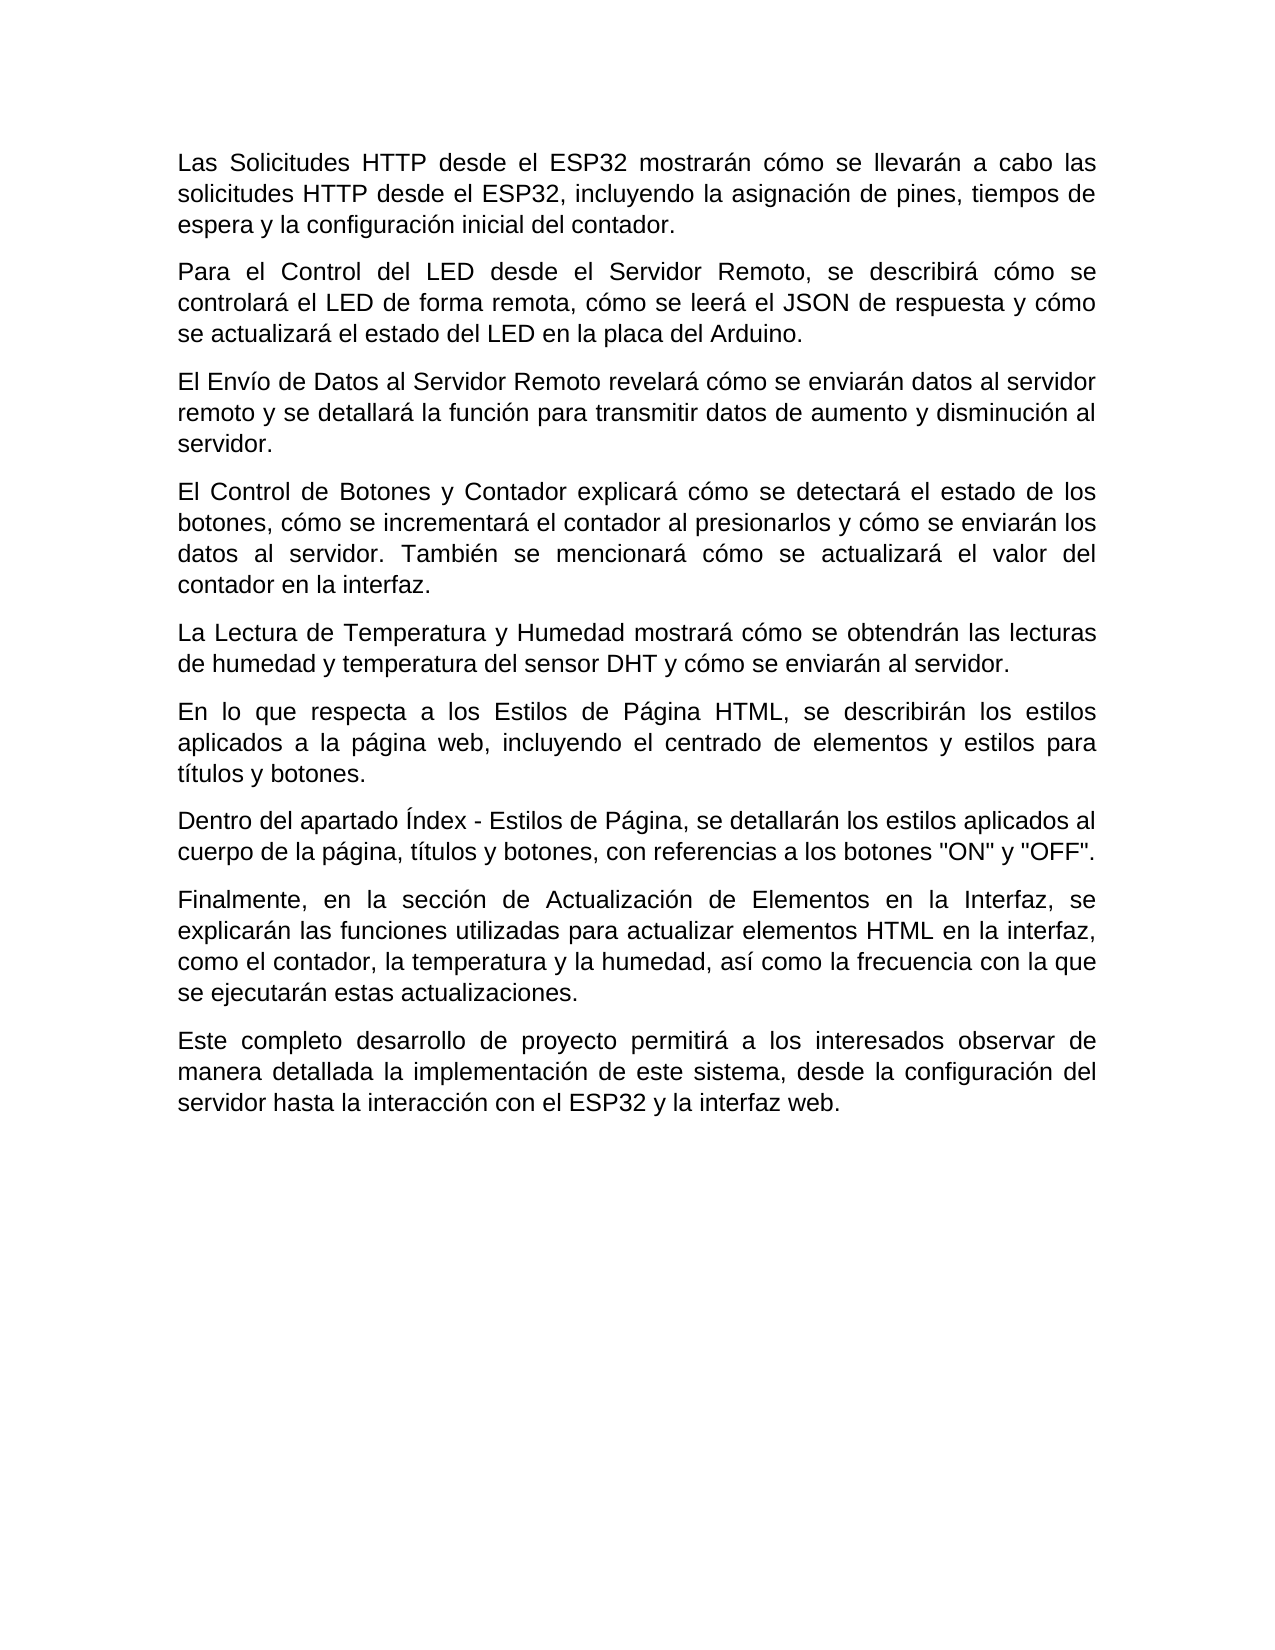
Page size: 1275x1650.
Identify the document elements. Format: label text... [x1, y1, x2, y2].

text Las Solicitudes HTTP desde el ESP32 mostrarán cómo se llevarán a cabo las solicitudes HTTP desde el ESP32, incluyendo la asignación de pines, tiempos de espera y la configuración inicial del contador. [177, 148, 1098, 238]
text La Lectura de Temperatura y Humedad mostrará cómo se obtendrán las lecturas de humedad y temperatura del sensor DHT y cómo se enviarán al servidor. [177, 618, 1098, 678]
text En lo que respecta a los Estilos de Página HTML, se describirán los estilos aplicados a la página web, incluyendo el centrado de elementos y estilos para títulos y botones. [177, 697, 1098, 787]
text Para el Control del LED desde el Servidor Remoto, se describirá cómo se controlará el LED de forma remota, cómo se leerá el JSON de respuesta y cómo se actualizará el estado del LED en la placa del Arduino. [177, 257, 1098, 348]
text Dentro del apartado Índex - Estilos de Página, se detallarán los estilos aplicados al cuerpo de la página, títulos y botones, con referencias a los botones "ON" y "OFF". [177, 806, 1098, 866]
text Finalmente, en la sección de Actualización de Elementos en la Interfaz, se explicarán las funciones utilizadas para actualizar elementos HTML en la interfaz, como el contador, la temperatura y la humedad, así como la frecuencia con la que se ejecutarán estas actualizaciones. [177, 885, 1098, 1007]
text El Envío de Datos al Servidor Remoto revelará cómo se enviarán datos al servidor remoto y se detallará la función para transmitir datos de aumento y disminución al servidor. [177, 367, 1098, 458]
text Este completo desarrollo de proyecto permitirá a los interesados observar de manera detallada la implementación de este sistema, desde la configuración del servidor hasta la interacción con el ESP32 y la interfaz web. [177, 1026, 1098, 1117]
text El Control de Botones y Contador explicará cómo se detectará el estado de los botones, cómo se incrementará el contador al presionarlos y cómo se enviarán los datos al servidor. También se mencionará cómo se actualizará el valor del contador en la interfaz. [177, 477, 1098, 599]
